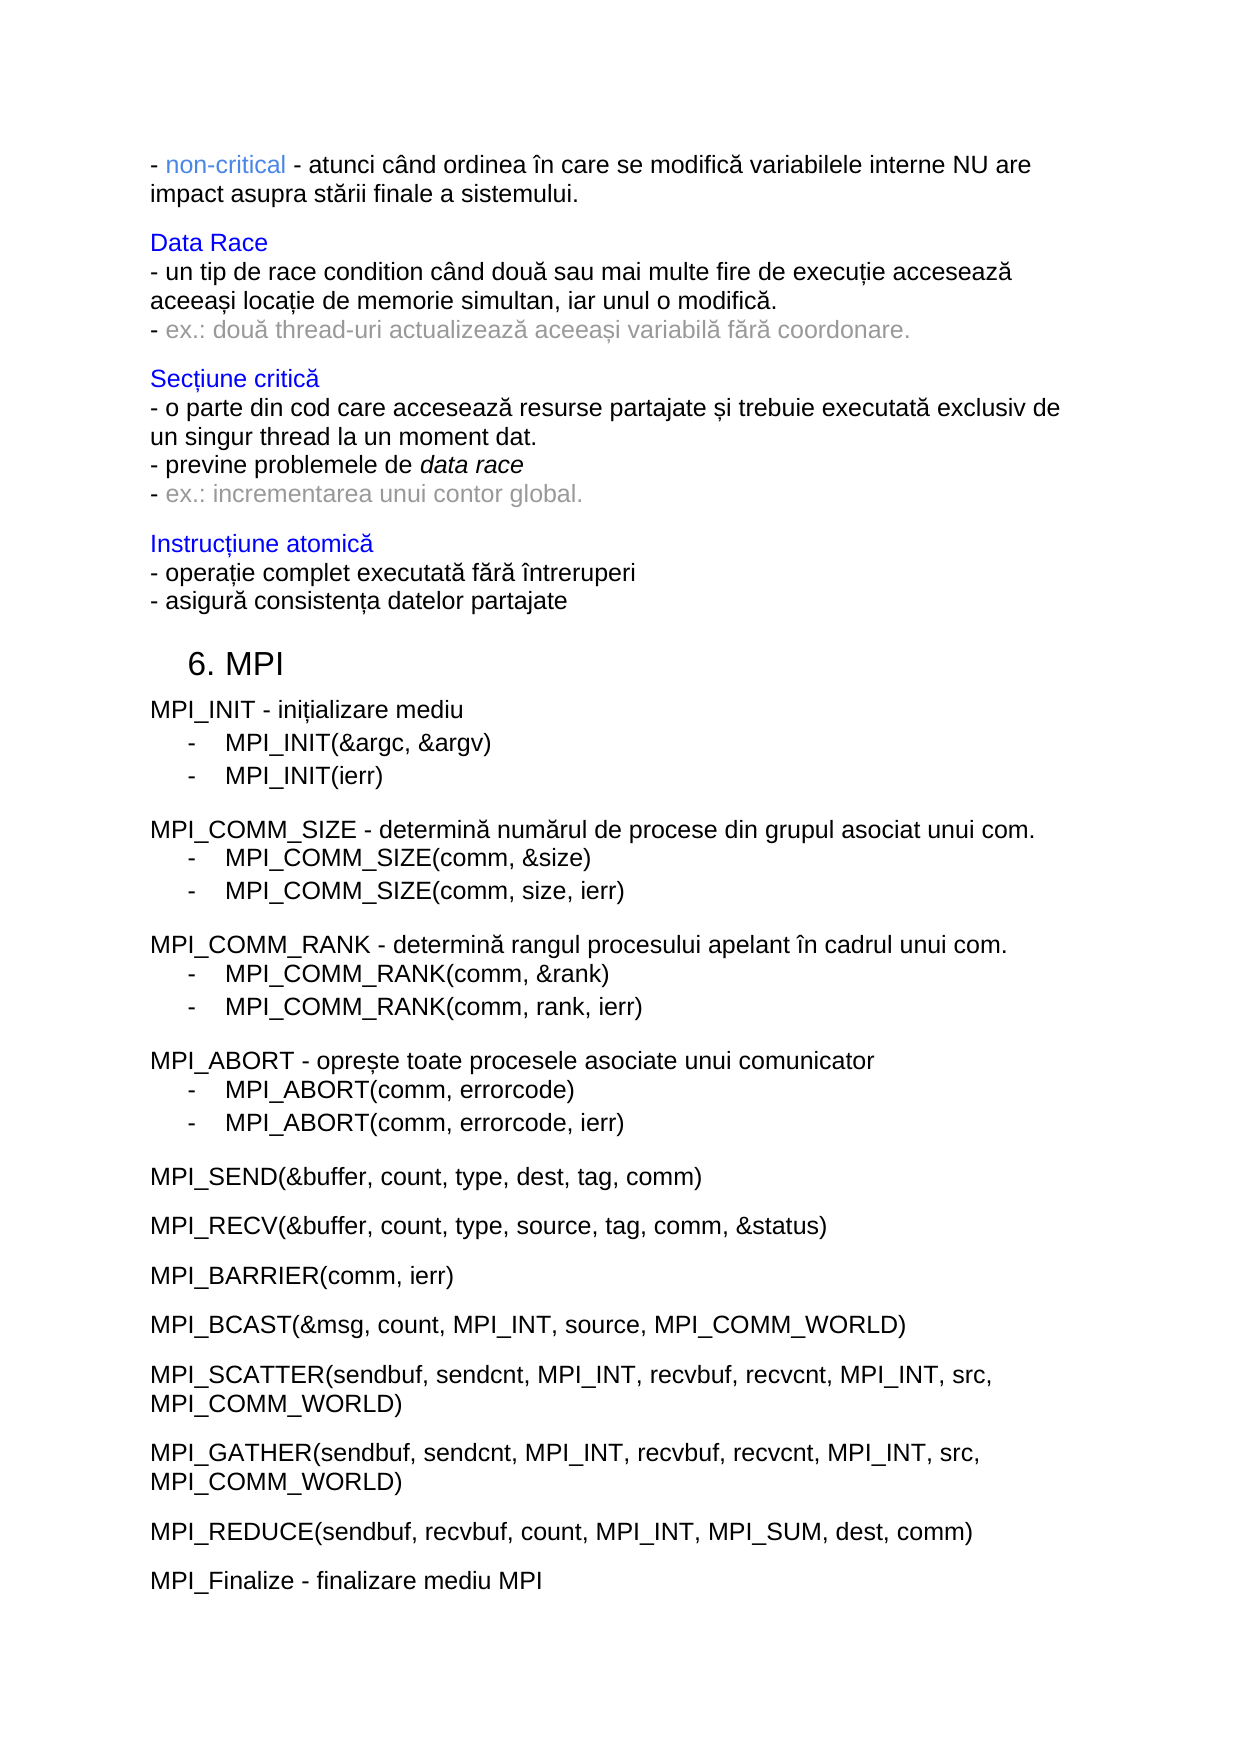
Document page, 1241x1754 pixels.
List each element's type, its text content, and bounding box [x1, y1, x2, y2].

text - asigură consistența datelor partajate [150, 586, 1090, 615]
list MPI_COMM_SIZE(comm, &size) [187, 843, 1090, 872]
list MPI_COMM_RANK(comm, &rank) [187, 959, 1090, 988]
text - operație complet executată fără întreruperi [150, 557, 1090, 586]
text - non-critical - atunci când ordinea în care se modifică variabilele interne NU are impact asupra stării finale a sistemului. [150, 150, 1090, 207]
text MPI_BCAST(&msg, count, MPI_INT, source, MPI_COMM_WORLD) [150, 1310, 1090, 1339]
text - ex.: incrementarea unui contor global. [150, 479, 1090, 508]
list MPI_INIT(&argc, &argv) [187, 728, 1090, 756]
text MPI_INIT - inițializare mediu [150, 695, 1090, 723]
list MPI_ABORT(comm, errorcode) [187, 1074, 1090, 1103]
list MPI_COMM_RANK(comm, rank, ierr) [187, 992, 1090, 1021]
text - previne problemele de data race [150, 450, 1090, 479]
text MPI_COMM_RANK - determină rangul procesului apelant în cadrul unui com. [150, 930, 1090, 959]
text MPI_BARRIER(comm, ierr) [150, 1261, 1090, 1289]
text - o parte din cod care accesează resurse partajate și trebuie executată exclusiv de un singur thread la un moment dat. [150, 393, 1090, 450]
text MPI_REDUCE(sendbuf, recvbuf, count, MPI_INT, MPI_SUM, dest, comm) [150, 1516, 1090, 1545]
text MPI_SCATTER(sendbuf, sendcnt, MPI_INT, recvbuf, recvcnt, MPI_INT, src, MPI_COMM_WORLD) [150, 1360, 1090, 1417]
list MPI_ABORT(comm, errorcode, ierr) [187, 1108, 1090, 1136]
text - ex.: două thread-uri actualizează aceeași variabilă fără coordonare. [150, 314, 1090, 343]
text MPI_SEND(&buffer, count, type, dest, tag, comm) [150, 1161, 1090, 1190]
text MPI_Finalize - finalizare mediu MPI [150, 1566, 1090, 1595]
list MPI_COMM_SIZE(comm, size, ierr) [187, 876, 1090, 905]
text - un tip de race condition când două sau mai multe fire de execuție accesează aceeași locație de memorie simultan, iar unul o modifică. [150, 257, 1090, 314]
text Data Race [150, 228, 1090, 257]
text Instrucțiune atomică [150, 529, 1090, 557]
text MPI_ABORT - oprește toate procesele asociate unui comunicator [150, 1046, 1090, 1074]
list MPI_INIT(ierr) [187, 761, 1090, 789]
text MPI_RECV(&buffer, count, type, source, tag, comm, &status) [150, 1211, 1090, 1240]
subtitle MPI [187, 644, 1090, 682]
text MPI_GATHER(sendbuf, sendcnt, MPI_INT, recvbuf, recvcnt, MPI_INT, src, MPI_COMM_WORLD) [150, 1438, 1090, 1496]
text MPI_COMM_SIZE - determină numărul de procese din grupul asociat unui com. [150, 814, 1090, 843]
text Secțiune critică [150, 364, 1090, 393]
